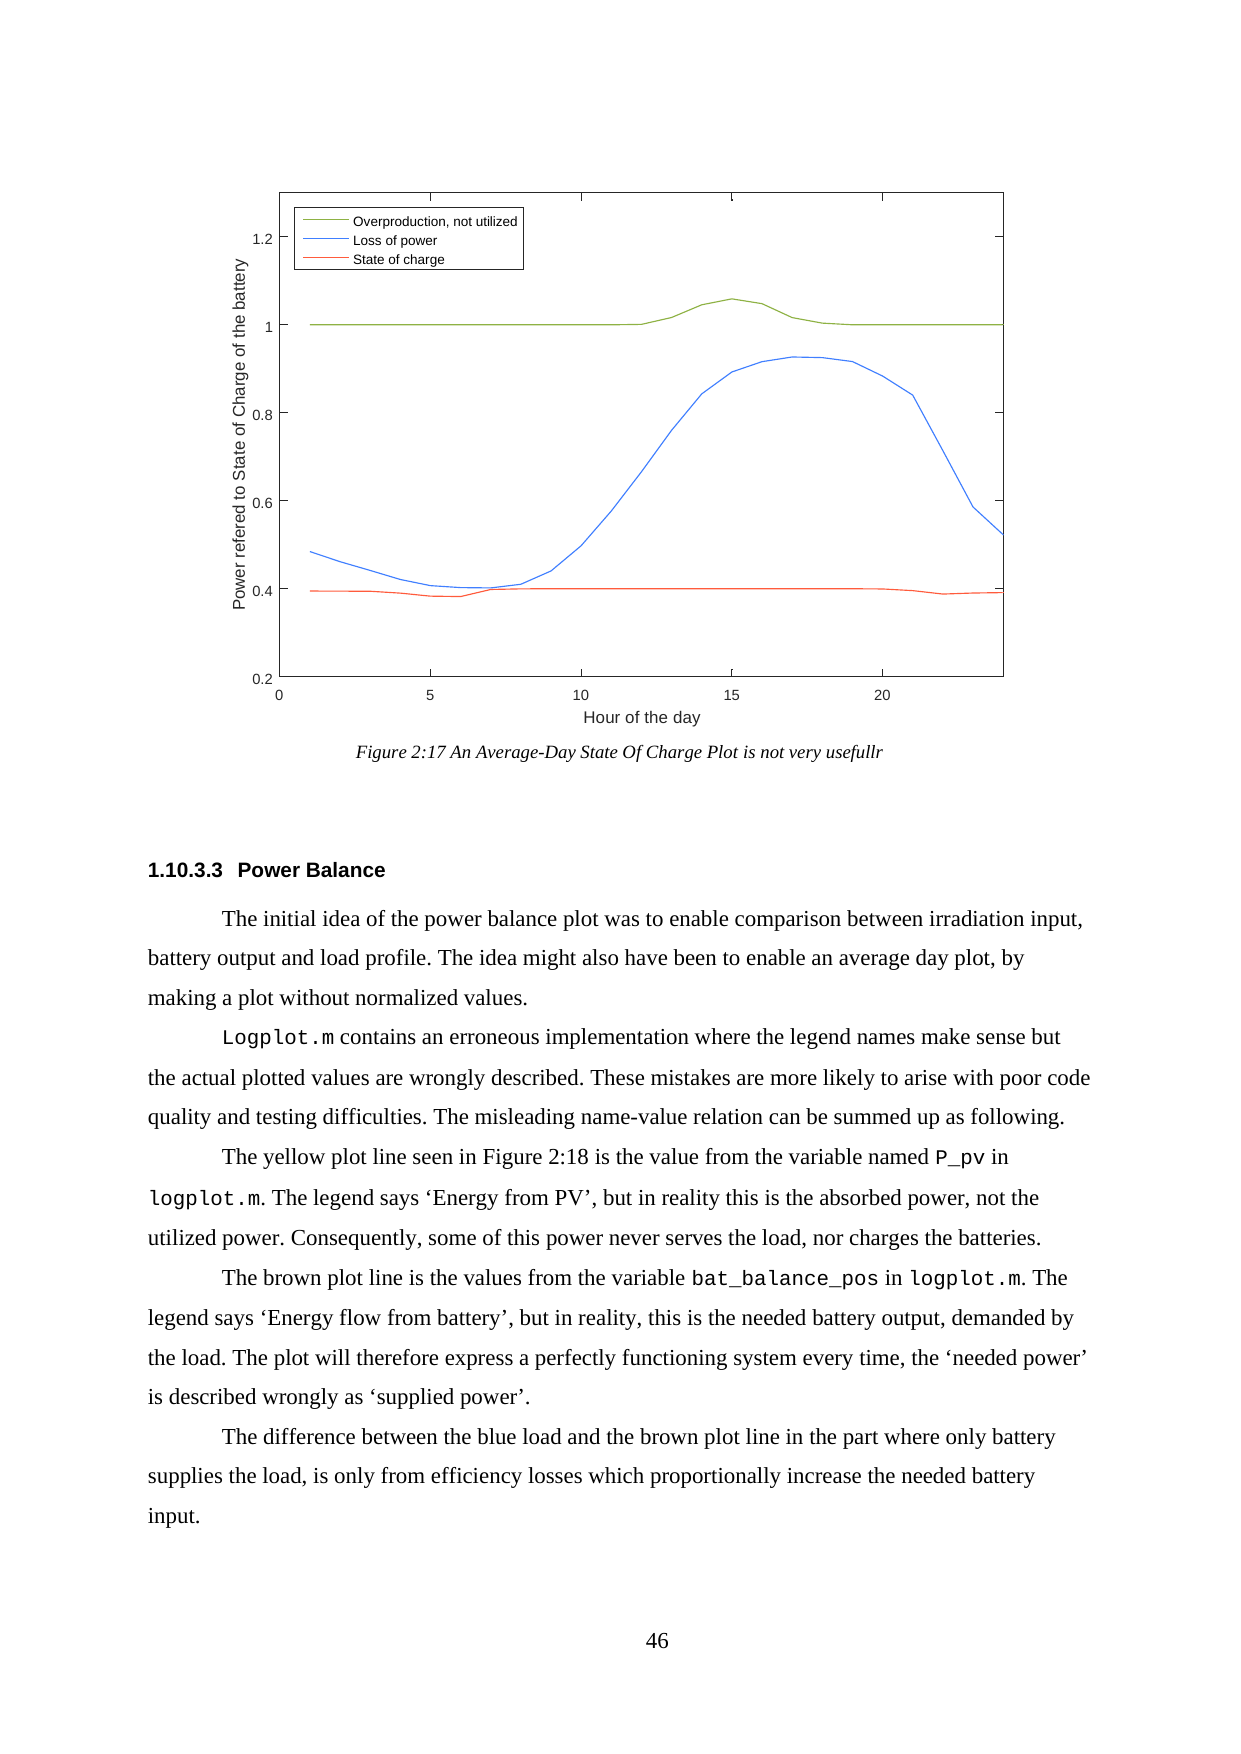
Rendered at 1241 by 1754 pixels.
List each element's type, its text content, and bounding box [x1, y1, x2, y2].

text Logplot.m contains an erroneous implementation where the legend names make sense but the actual plotted values are wrongly described. These mistakes are more likely to arise with poor code quality and testing difficulties. The misleading name-value relation can be summed up as following. [148, 1023, 1092, 1130]
text The initial idea of the power balance plot was to enable comparison between irradiation input, battery output and load profile. The idea might also have been to enable an average day plot, by making a plot without normalized values. [148, 905, 1092, 1010]
text The difference between the blue load and the brown plot line in the part where only battery supplies the load, is only from efficiency losses which proportionally increase the needed battery input. [148, 1423, 1092, 1528]
table_header Figure 2:17 An Average-Day State Of Charge Plot is not very usefullr [148, 148, 1092, 783]
text The brown plot line is the values from the variable bat_balance_pos in logplot.m. The legend says ‘Energy flow from battery’, but in reality, this is the needed battery output, demanded by the load. The plot will therefore express a perfectly functioning system every time, the ‘needed power’ is described wrongly as ‘supplied power’. [148, 1264, 1092, 1410]
subtitle Power Balance [148, 858, 1092, 882]
text The yellow plot line seen in Figure 2:18 is the value from the variable named P_pv in logplot.m. The legend says ‘Energy from PV’, but in reality this is the absorbed power, not the utilized power. Consequently, some of this power never serves the load, nor charges the batteries. [148, 1143, 1092, 1251]
